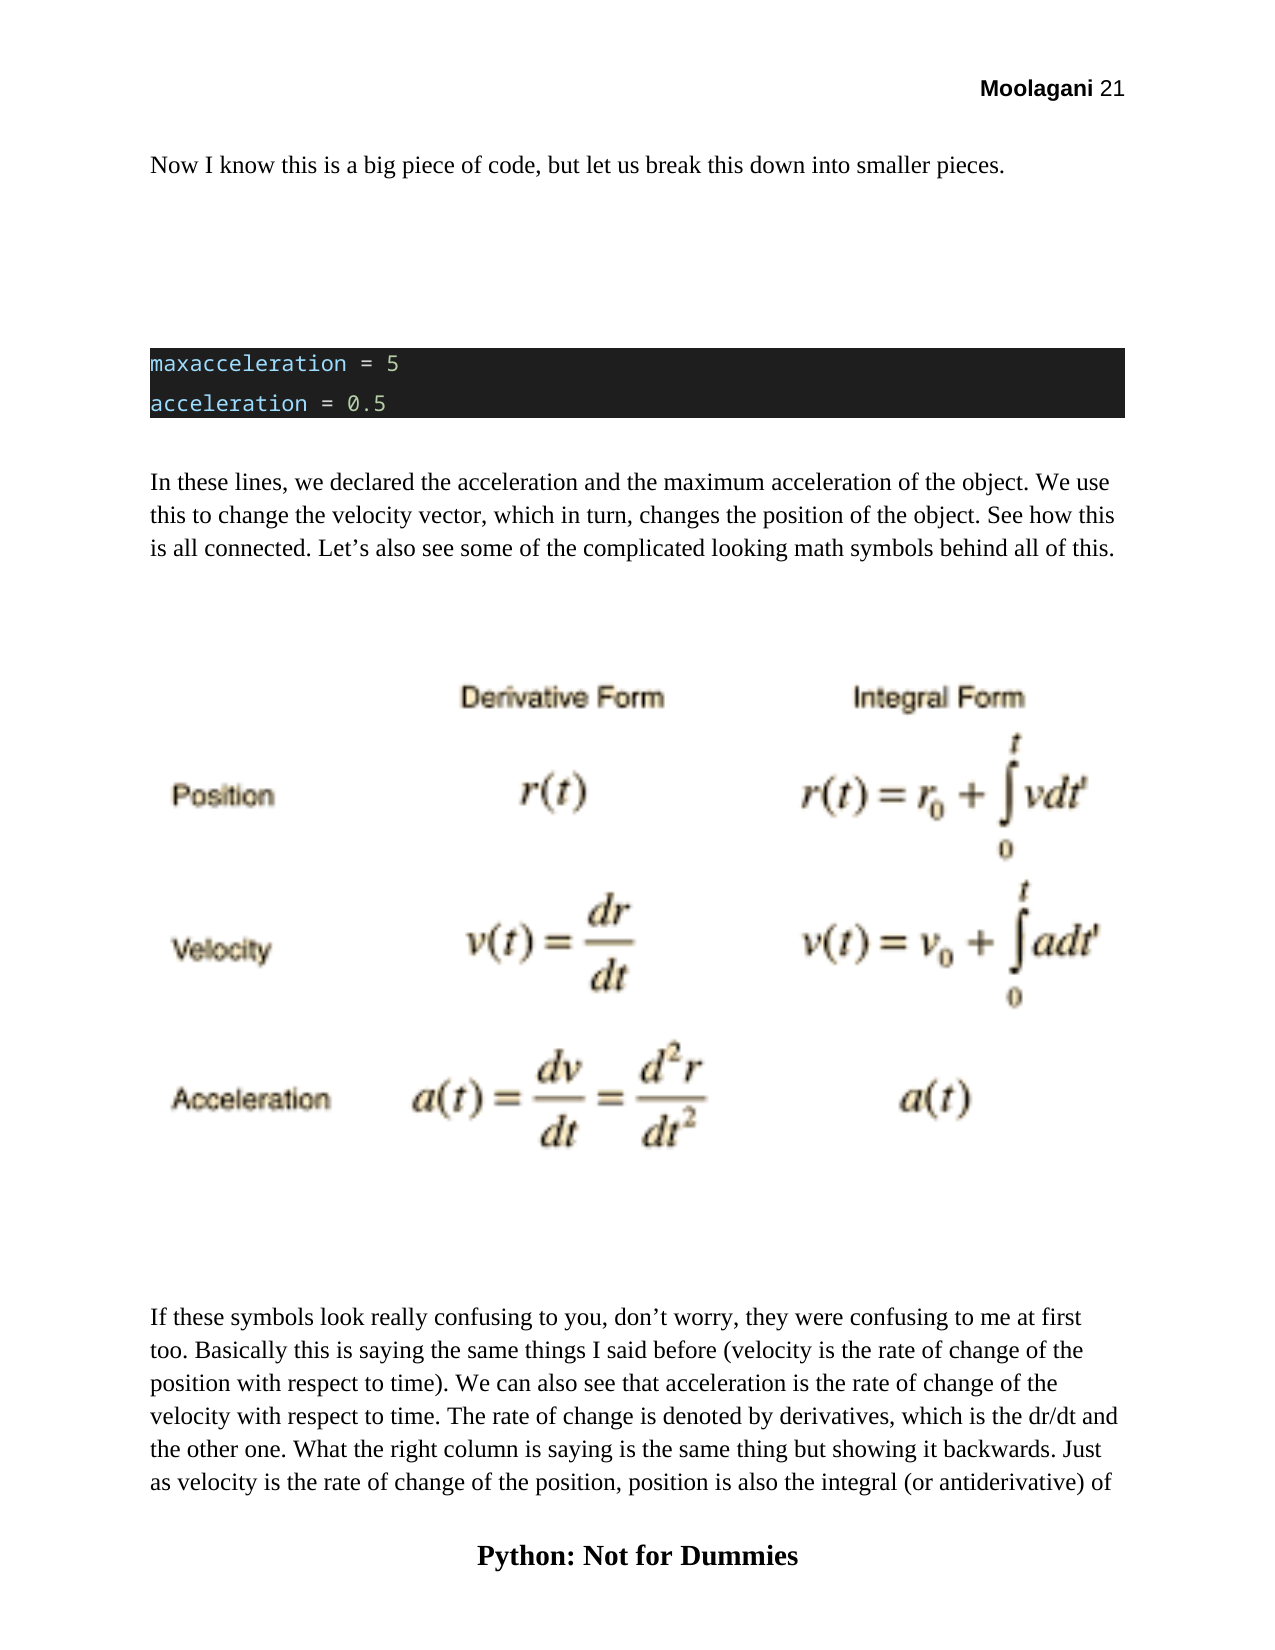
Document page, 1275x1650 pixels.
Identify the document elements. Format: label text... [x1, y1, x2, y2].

text acceleration = 0.5 [150, 388, 1125, 418]
text Now I know this is a big piece of code, but let us break this down into smaller pieces. [150, 150, 1125, 179]
text In these lines, we declared the acceleration and the maximum acceleration of the object. We use this to change the velocity vector, which in turn, changes the position of the object. See how this is all connected. Let’s also see some of the complicated looking math symbols behind all of this. [150, 467, 1125, 562]
picture [150, 665, 1136, 1166]
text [150, 1302, 1125, 1496]
text maxacceleration = 5 [150, 348, 1125, 378]
